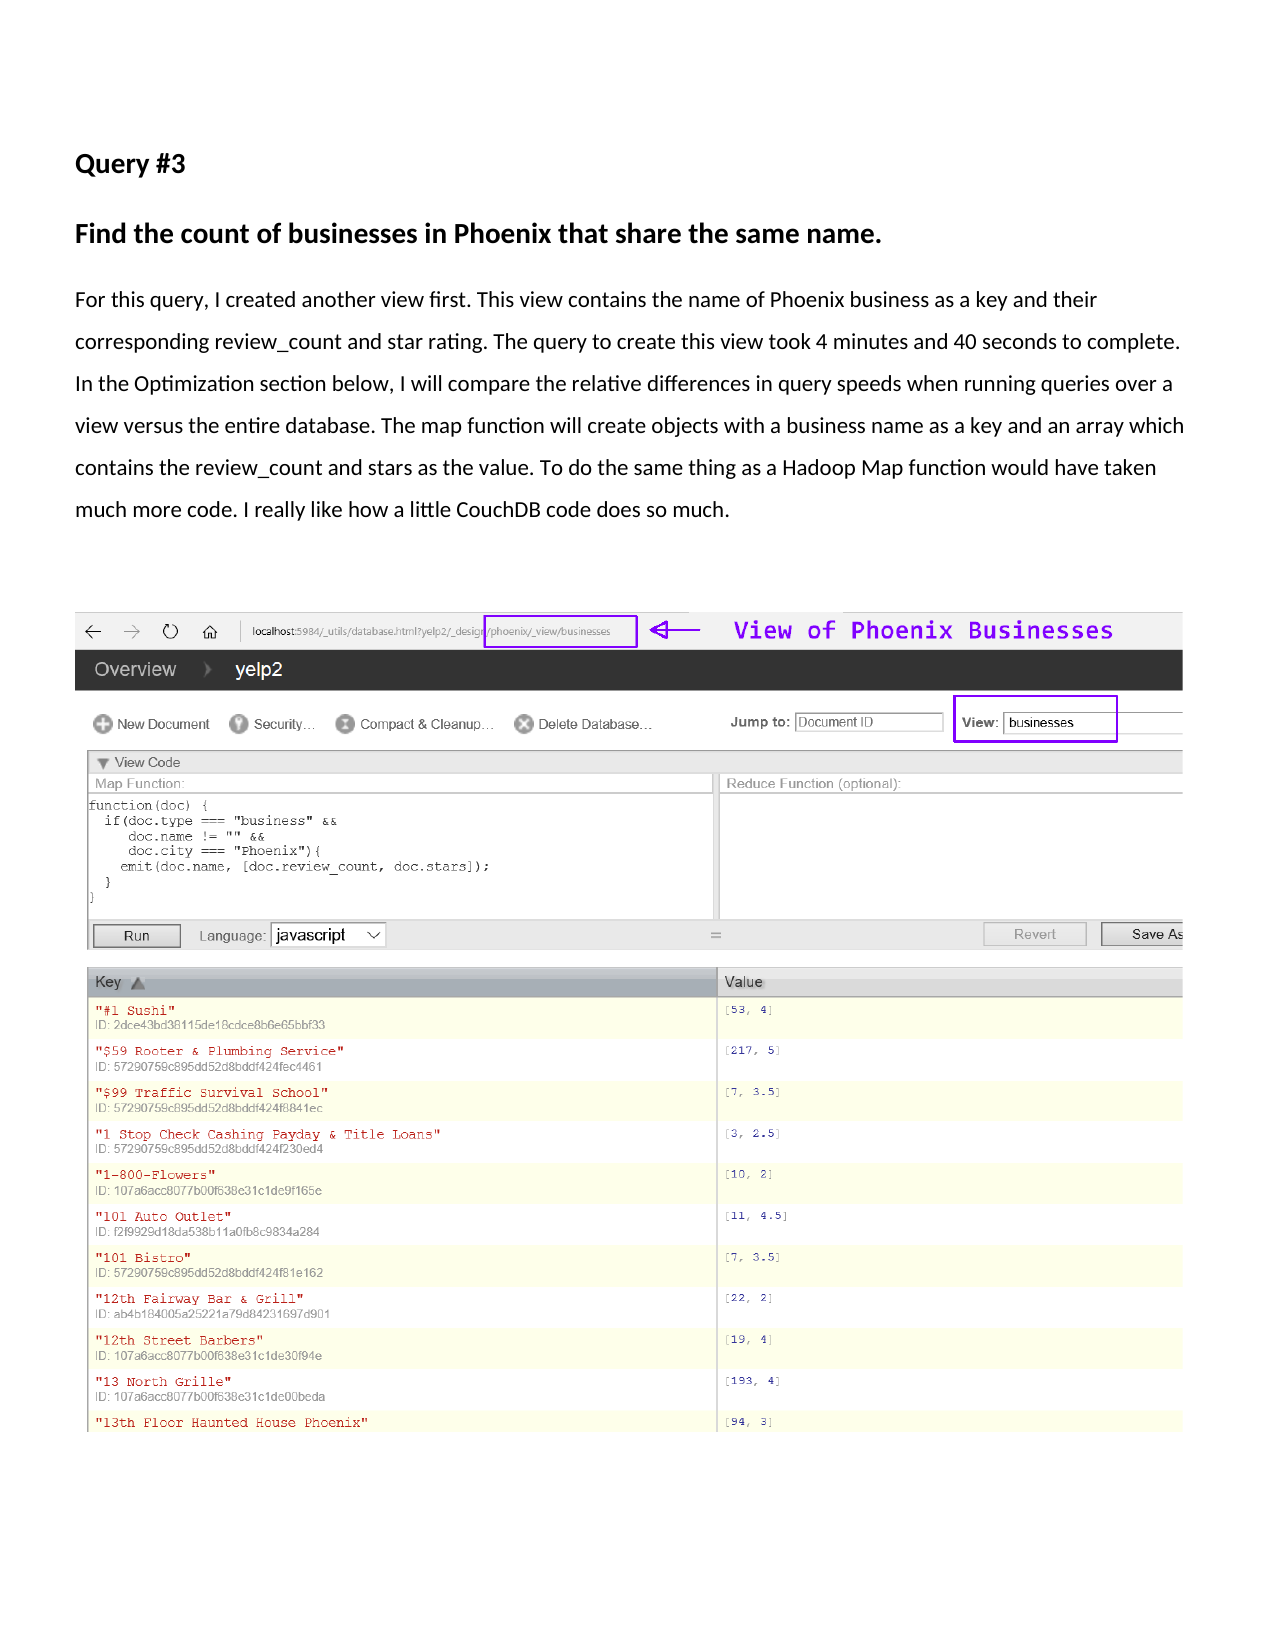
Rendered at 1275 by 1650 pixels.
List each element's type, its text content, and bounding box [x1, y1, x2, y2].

picture [75, 612, 1183, 1432]
text For this query, I created another view first. This view contains the name of Phoenix business as a key and their corresponding review_count and star rating. The query to create this view took 4 minutes and 40 seconds to complete. In the Optimization section below, I will compare the relative differences in query speeds when running queries over a view versus the entire database. The map function will create objects with a business name as a key and an array which contains the review_count and stars as the value. To do the same thing as a Hadoop Map function would have taken much more code. I really like how a little CouchDB code does so much. [75, 285, 1200, 523]
text Find the count of businesses in Phoenix that share the same name. [75, 215, 1200, 251]
text Query #3 [75, 145, 1200, 181]
